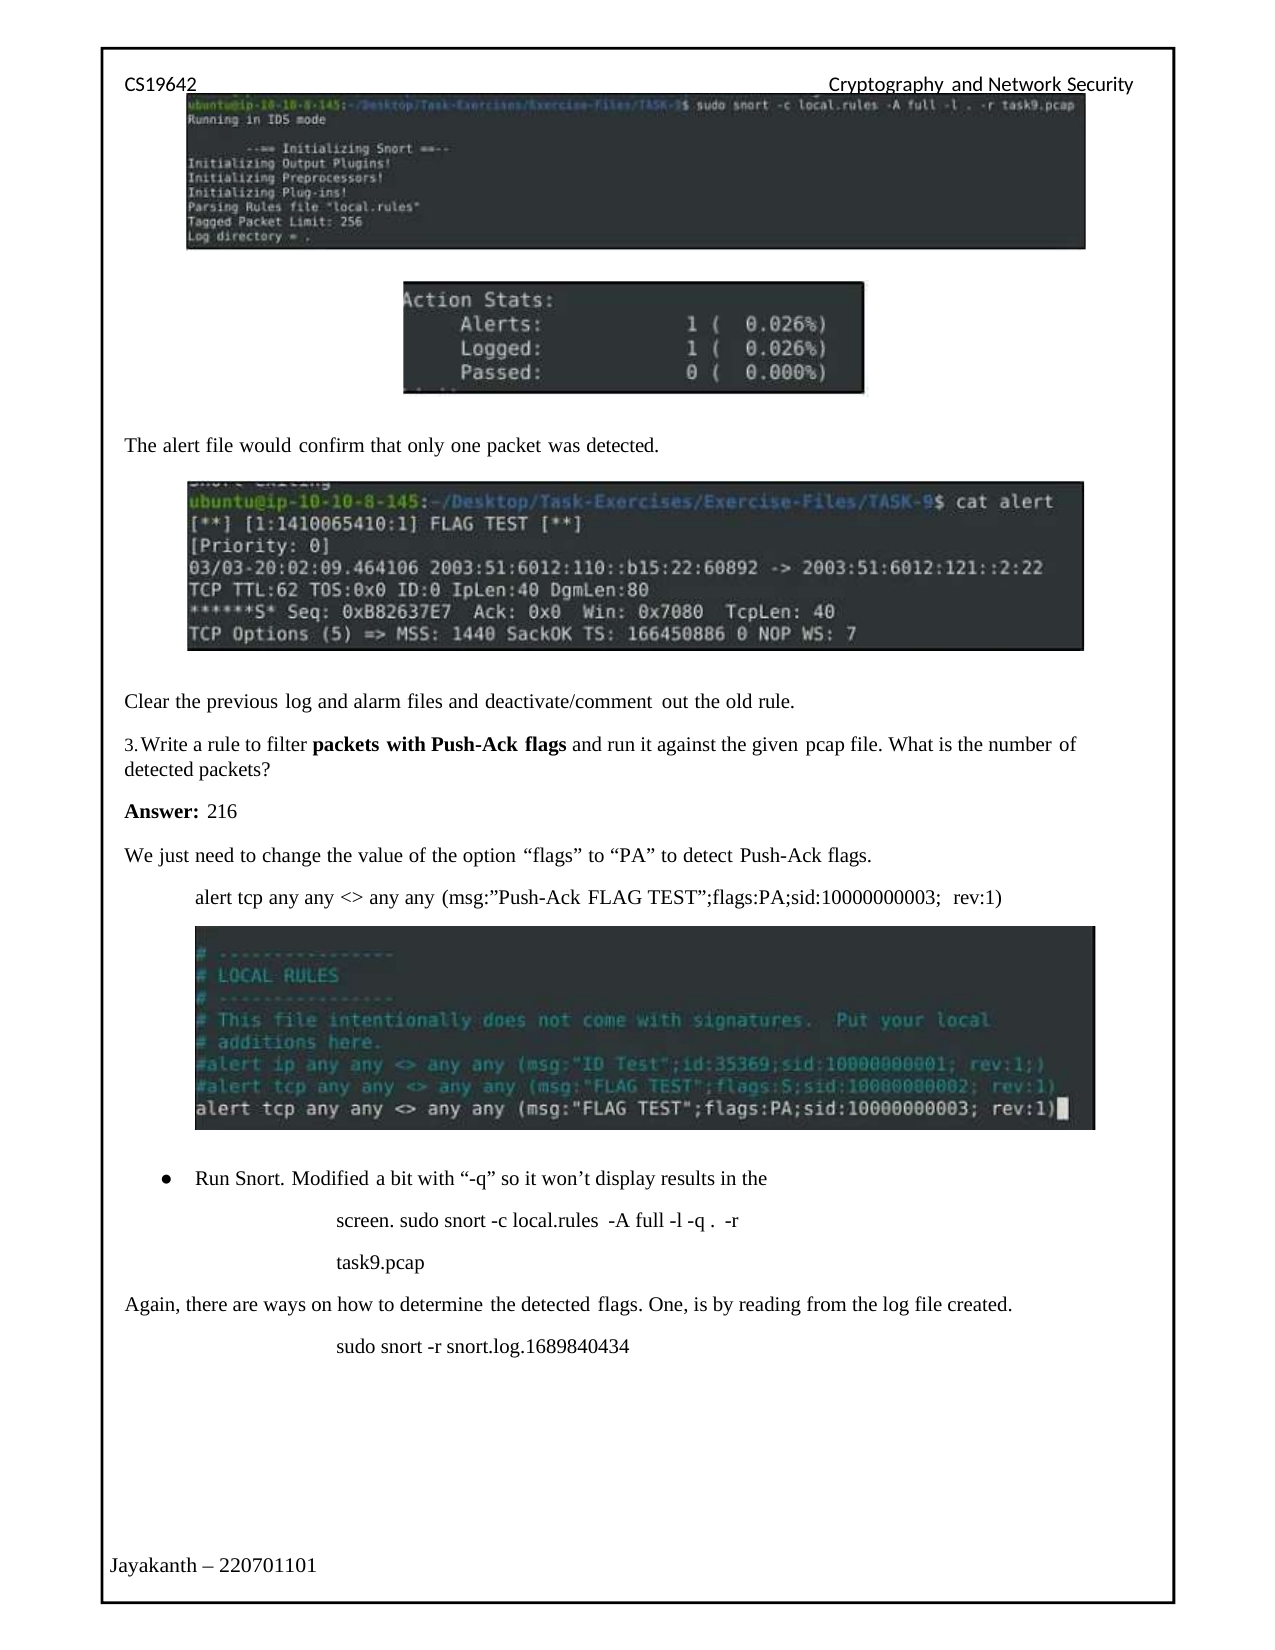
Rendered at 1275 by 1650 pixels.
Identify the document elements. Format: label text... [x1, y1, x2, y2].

text We just need to change the value of the option “flags” to “PA” to detect Push-Ack flags. [124, 843, 1162, 867]
list Write a rule to filter packets with Push-Ack flags and run it against the given pcap file. What is the number of detected packets? [124, 732, 1093, 781]
list Run Snort. Modified a bit with “-q” so it won’t display results in the screen. sudo snort -c local.rules -A full -l -q . -r task9.pcap [160, 942, 825, 1274]
picture [187, 480, 1085, 651]
text Answer: 216 [124, 799, 1162, 823]
picture [185, 93, 1086, 251]
text Clear the previous log and alarm files and deactivate/comment out the old rule. [124, 689, 1162, 713]
text alert tcp any any <> any any (msg:”Push-Ack FLAG TEST”;flags:PA;sid:10000000003; rev:1) [195, 885, 1162, 909]
picture [195, 926, 1097, 1130]
text The alert file would confirm that only one packet was detected. [124, 433, 1162, 457]
picture [403, 280, 869, 397]
text Again, there are ways on how to determine the detected flags. One, is by reading from the log file created. sudo snort -r snort.log.1689840434 [124, 1292, 1050, 1358]
